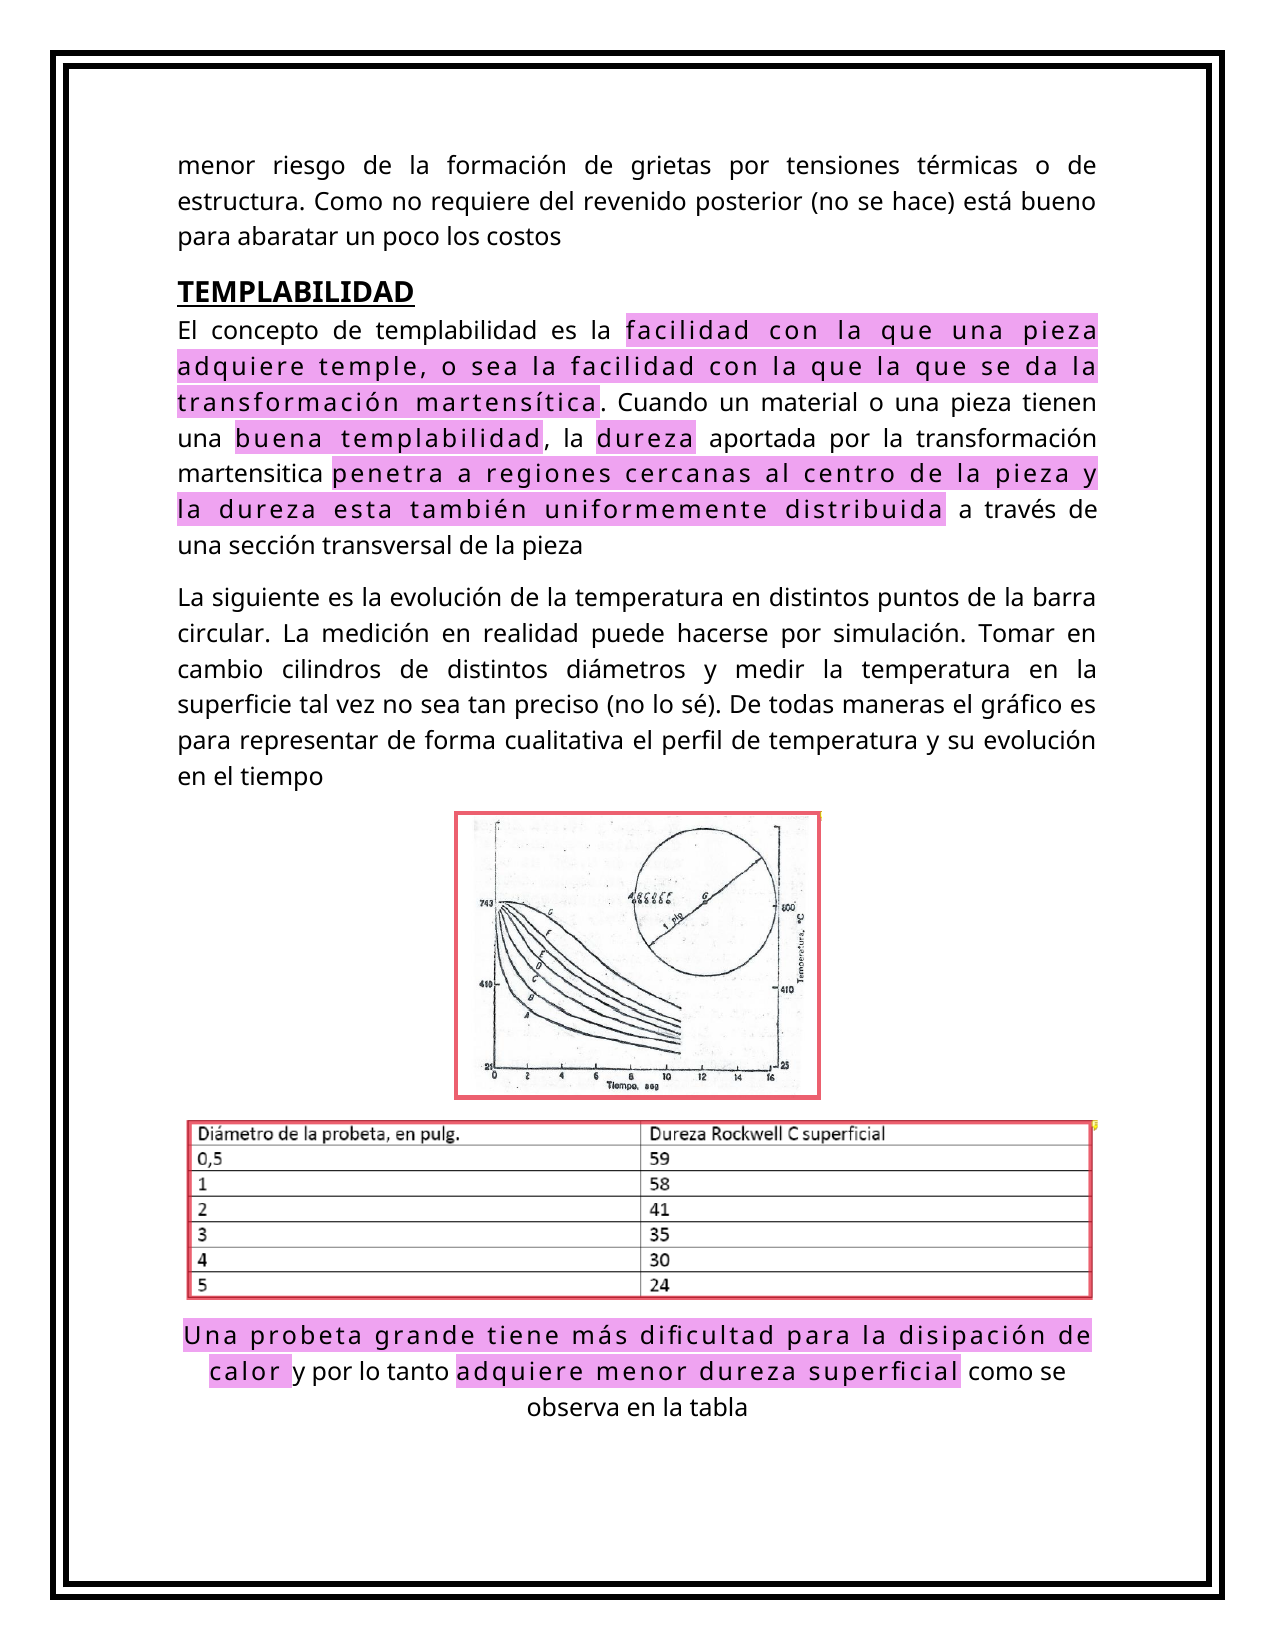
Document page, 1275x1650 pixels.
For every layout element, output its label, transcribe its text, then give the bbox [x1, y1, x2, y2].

text Una probeta grande tiene más dificultad para la disipación de calor y por lo tanto adquiere menor dureza superficial como se observa en la tabla [177, 1318, 1098, 1423]
text La siguiente es la evolución de la temperatura en distintos puntos de la barra circular. La medición en realidad puede hacerse por simulación. Tomar en cambio cilindros de distintos diámetros y medir la temperatura en la superficie tal vez no sea tan preciso (no lo sé). De todas maneras el gráfico es para representar de forma cualitativa el perfil de temperatura y su evolución en el tiempo [177, 580, 1098, 792]
picture [177, 1118, 1098, 1300]
text El concepto de templabilidad es la facilidad con la que una pieza adquiere temple, o sea la facilidad con la que la que se da la transformación martensítica. Cuando un material o una pieza tienen una buena templabilidad, la dureza aportada por la transformación martensitica penetra a regiones cercanas al centro de la pieza y la dureza esta también uniformemente distribuida a través de una sección transversal de la pieza [177, 383, 1098, 561]
picture [453, 810, 822, 1101]
text El concepto de templabilidad es la facilidad con la que una pieza adquiere temple, o sea la facilidad con la que la que se da la transformación martensítica. Cuando un material o una pieza tienen una buena templabilidad, la dureza aportada por la transformación martensitica penetra a regiones cercanas al centro de la pieza y la dureza esta también uniformemente distribuida a través de una sección transversal de la pieza [177, 313, 1098, 349]
subtitle TEMPLABILIDAD [177, 271, 1098, 311]
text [177, 147, 1098, 253]
